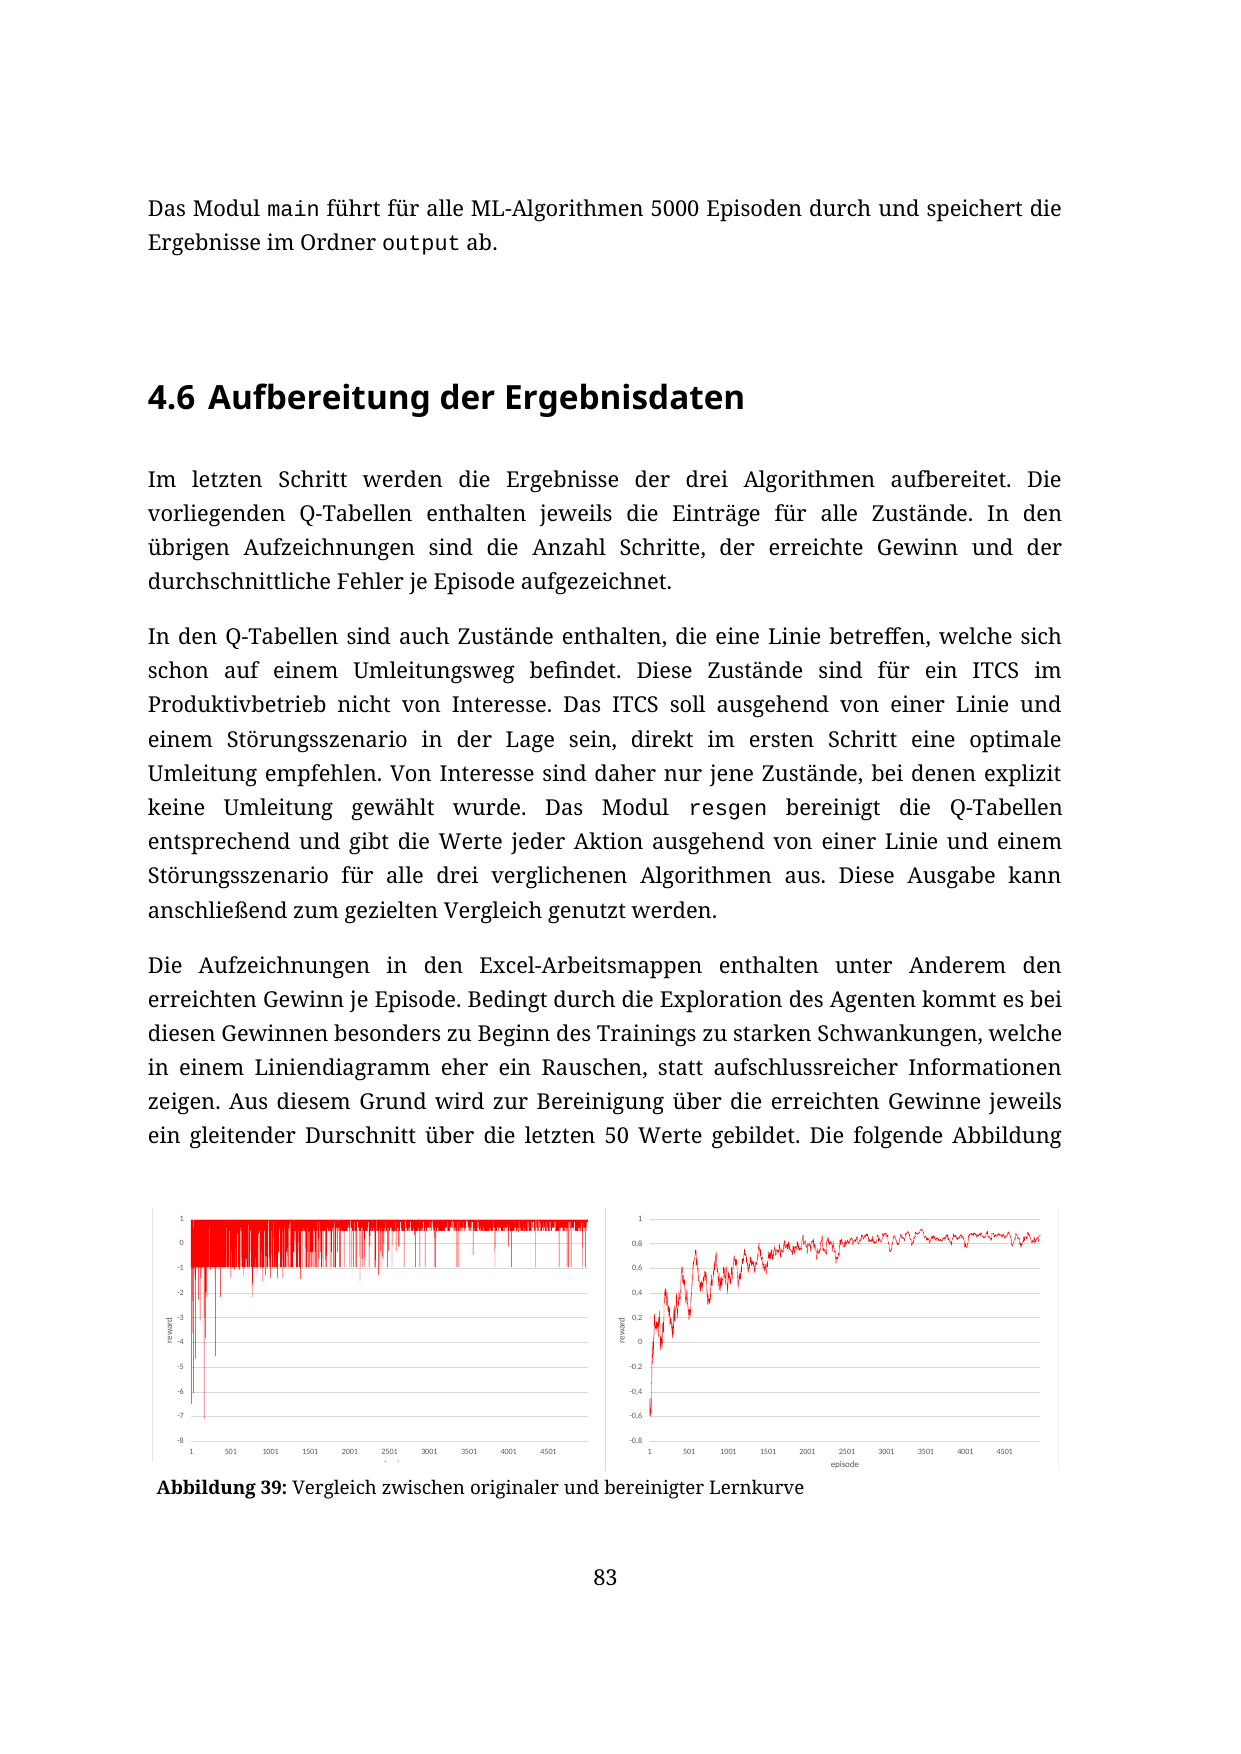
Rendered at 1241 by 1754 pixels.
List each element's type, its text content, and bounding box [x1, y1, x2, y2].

text Das Modul main führt für alle ML-Algorithmen 5000 Episoden durch und speichert die Ergebnisse im Ordner output ab. [148, 192, 1063, 257]
text In den Q-Tabellen sind auch Zustände enthalten, die eine Linie betreffen, welche sich schon auf einem Umleitungsweg befindet. Diese Zustände sind für ein ITCS im Produktivbetrieb nicht von Interesse. Das ITCS soll ausgehend von einer Linie und einem Störungsszenario in der Lage sein, direkt im ersten Schritt eine optimale Umleitung empfehlen. Von Interesse sind daher nur jene Zustände, bei denen explizit keine Umleitung gewählt wurde. Das Modul resgen bereinigt die Q-Tabellen entsprechend und gibt die Werte jeder Aktion ausgehend von einer Linie und einem Störungsszenario für alle drei verglichenen Algorithmen aus. Diese Ausgabe kann anschließend zum gezielten Vergleich genutzt werden. [148, 621, 1063, 924]
subtitle Aufbereitung der Ergebnisdaten [148, 374, 1063, 419]
text Im letzten Schritt werden die Ergebnisse der drei Algorithmen aufbereitet. Die vorliegenden Q-Tabellen enthalten jeweils die Einträge für alle Zustände. In den übrigen Aufzeichnungen sind die Anzahl Schritte, der erreichte Gewinn und der durchschnittliche Fehler je Episode aufgezeichnet. [148, 463, 1063, 596]
text Die Aufzeichnungen in den Excel-Arbeitsmappen enthalten unter Anderem den erreichten Gewinn je Episode. Bedingt durch die Exploration des Agenten kommt es bei diesen Gewinnen besonders zu Beginn des Trainings zu starken Schwankungen, welche in einem Liniendiagramm eher ein Rauschen, statt aufschlussreicher Informationen zeigen. Aus diesem Grund wird zur Bereinigung über die erreichten Gewinne jeweils ein gleitender Durschnitt über die letzten 50 Werte gebildet. Die folgende Abbildung zeigt auf der linken Seite die Originalgewinne, auf der rechten Seite die bereinigten Werte für das Q-Learning als Beispiel: [148, 949, 1063, 1150]
